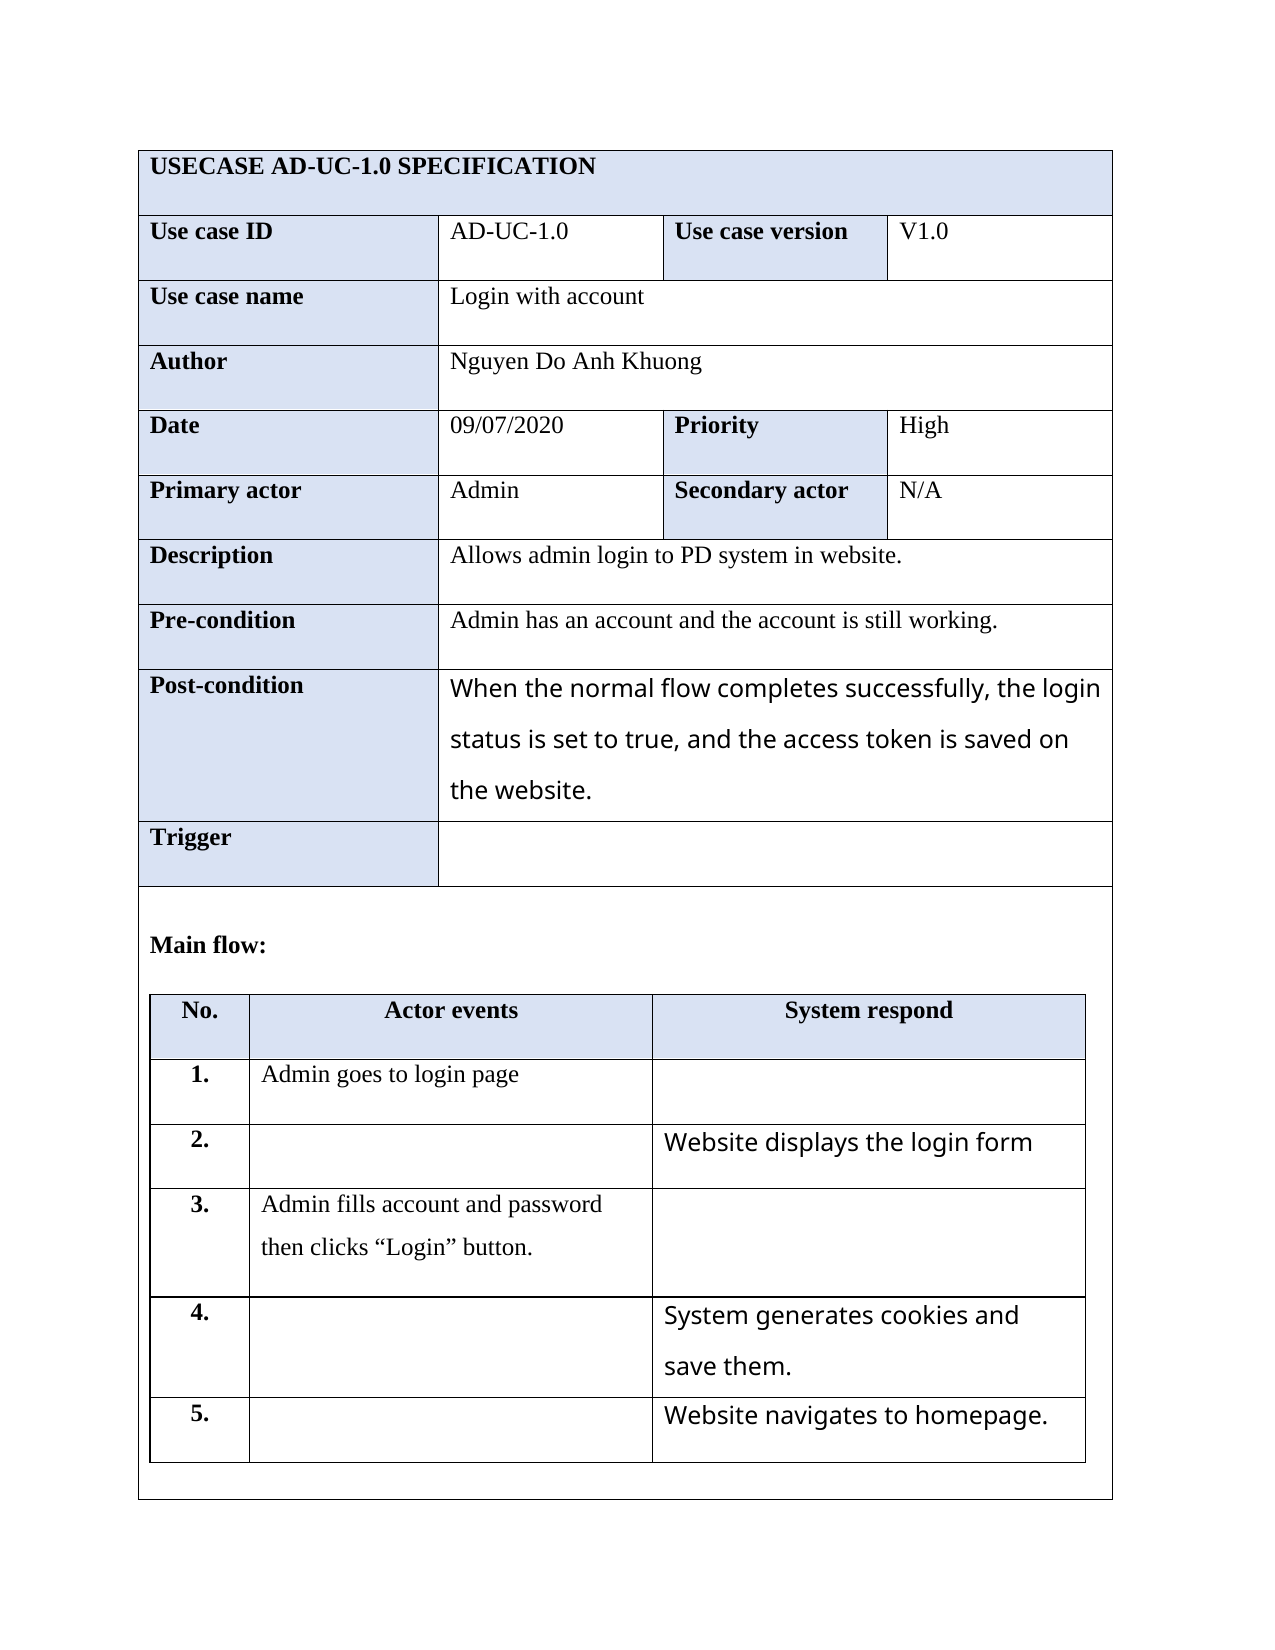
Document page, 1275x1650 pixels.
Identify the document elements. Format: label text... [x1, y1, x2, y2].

table_cell Priority [664, 411, 887, 474]
table_cell Secondary actor [664, 476, 887, 539]
table_cell Description [139, 540, 438, 604]
table_cell Pre-condition [139, 605, 438, 669]
table_cell 09/07/2020 [439, 411, 663, 474]
table_cell Nguyen Do Anh Khuong [439, 346, 1112, 409]
table_cell High [888, 411, 1112, 474]
table_cell Date [139, 411, 438, 474]
table_cell Allows admin login to PD system in website. [439, 540, 1112, 604]
table_cell V1.0 [888, 216, 1112, 280]
table_cell Admin has an account and the account is still working. [439, 605, 1112, 669]
table_cell Post-condition [139, 670, 438, 821]
table_cell Primary actor [139, 476, 438, 539]
table_cell N/A [888, 476, 1112, 539]
table_cell Use case ID [139, 216, 438, 280]
table_cell [439, 822, 1112, 886]
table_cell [139, 887, 1112, 1499]
table_cell Use case version [664, 216, 887, 280]
table_cell Login with account [439, 281, 1112, 345]
table_header USECASE AD-UC-1.0 SPECIFICATION [139, 151, 1112, 215]
table_cell Admin [439, 476, 663, 539]
table_cell AD-UC-1.0 [439, 216, 663, 280]
table_cell When the normal flow completes successfully, the login status is set to true, and the access token is saved on the website. [439, 670, 1112, 821]
table_cell Use case name [139, 281, 438, 345]
table_cell Trigger [139, 822, 438, 886]
table_cell Author [139, 346, 438, 409]
